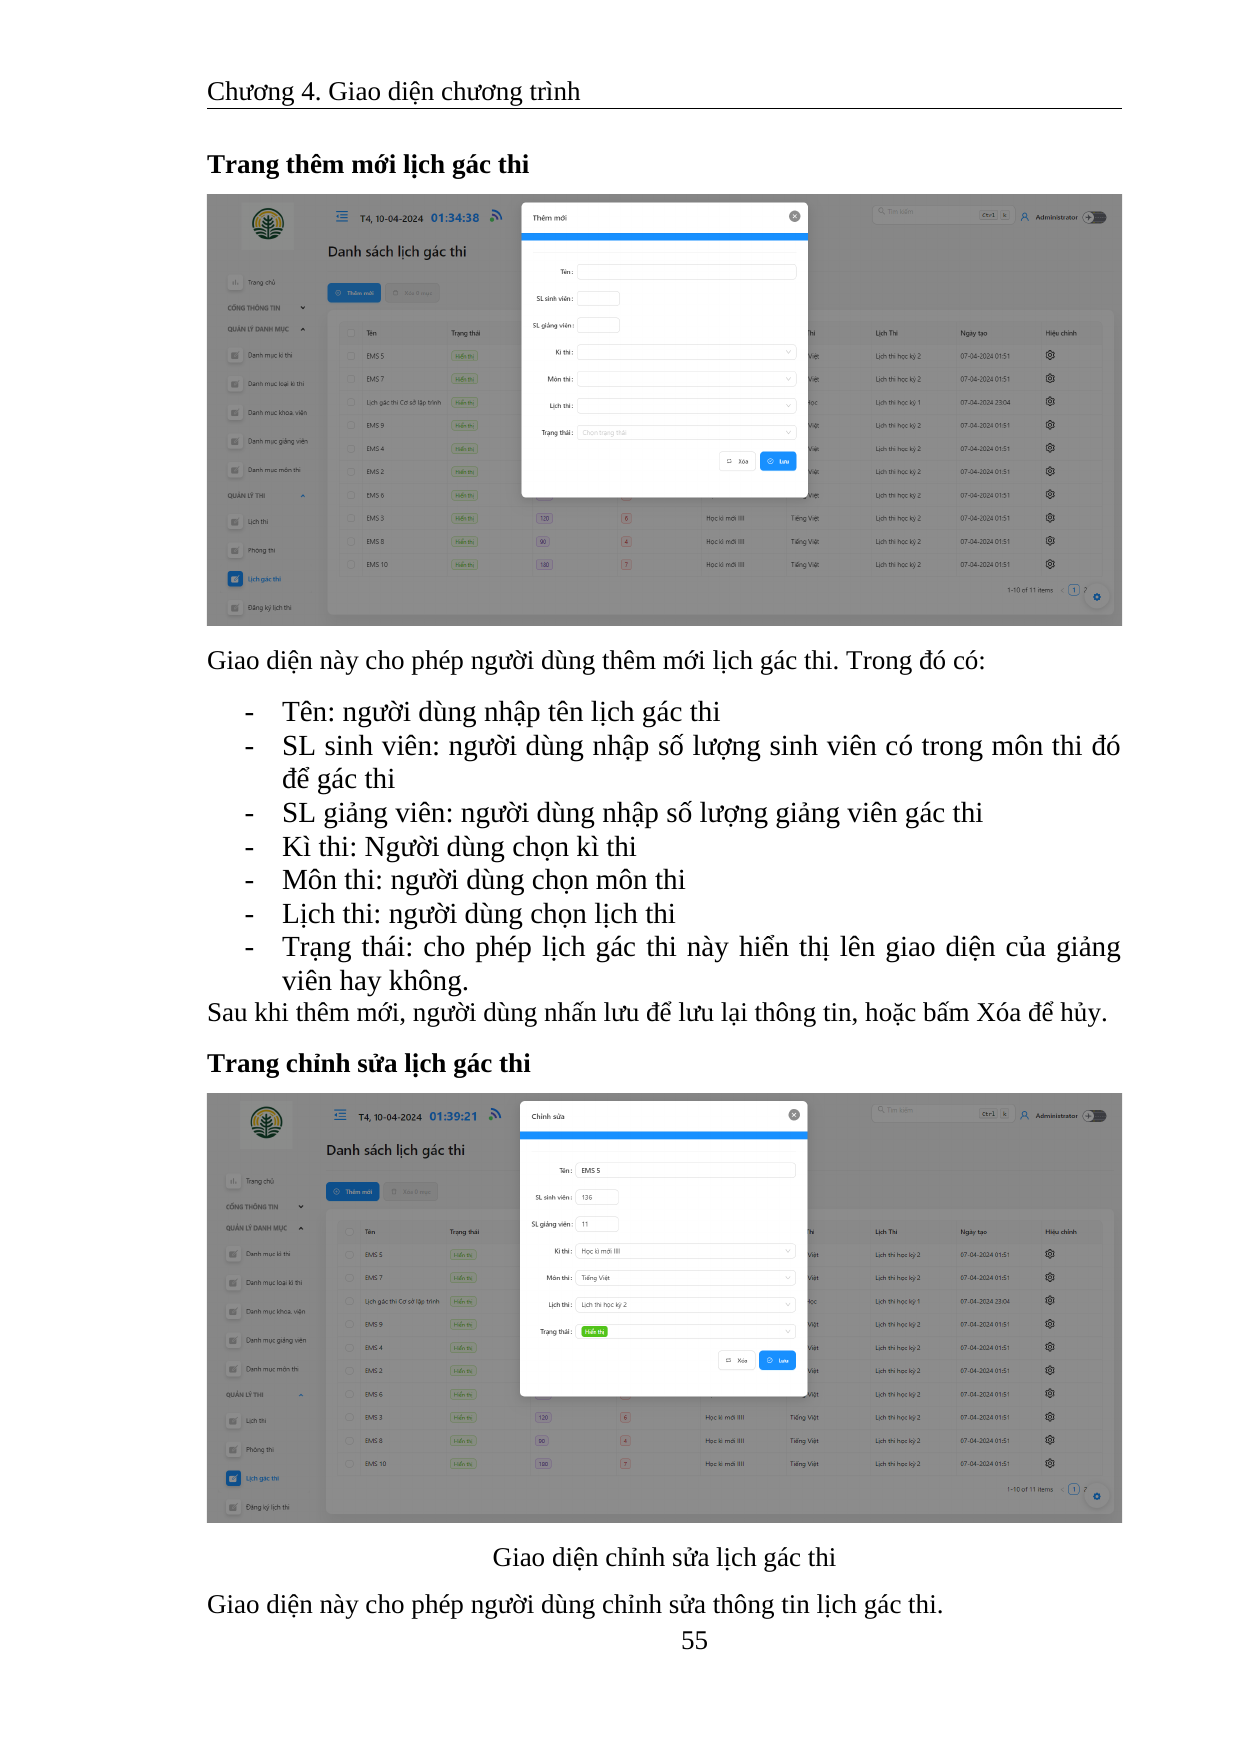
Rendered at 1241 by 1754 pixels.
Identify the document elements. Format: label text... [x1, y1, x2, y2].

text Trang thêm mới lịch gác thi [207, 148, 1122, 179]
text Trang chỉnh sửa lịch gác thi [207, 1047, 1122, 1078]
text Giao diện chỉnh sửa lịch gác thi [207, 1541, 1122, 1572]
text Giao diện này cho phép người dùng thêm mới lịch gác thi. Trong đó có: [207, 644, 1122, 676]
list Lịch thi: người dùng chọn lịch thi [244, 896, 1122, 929]
list Trạng thái: cho phép lịch gác thi này hiển thị lên giao diện của giảng viên hay không. [244, 929, 1122, 996]
text Sau khi thêm mới, người dùng nhấn lưu để lưu lại thông tin, hoặc bấm Xóa để hủy. [207, 996, 1122, 1028]
list Kì thi: Người dùng chọn kì thi [244, 829, 1122, 862]
picture [206, 1093, 1123, 1523]
list Tên: người dùng nhập tên lịch gác thi [244, 694, 1122, 728]
list SL sinh viên: người dùng nhập số lượng sinh viên có trong môn thi đó để gác thi [244, 728, 1122, 795]
list SL giảng viên: người dùng nhập số lượng giảng viên gác thi [244, 795, 1122, 829]
text Giao diện này cho phép người dùng chỉnh sửa thông tin lịch gác thi. [207, 1588, 1122, 1619]
picture [206, 194, 1123, 626]
list Môn thi: người dùng chọn môn thi [244, 862, 1122, 896]
